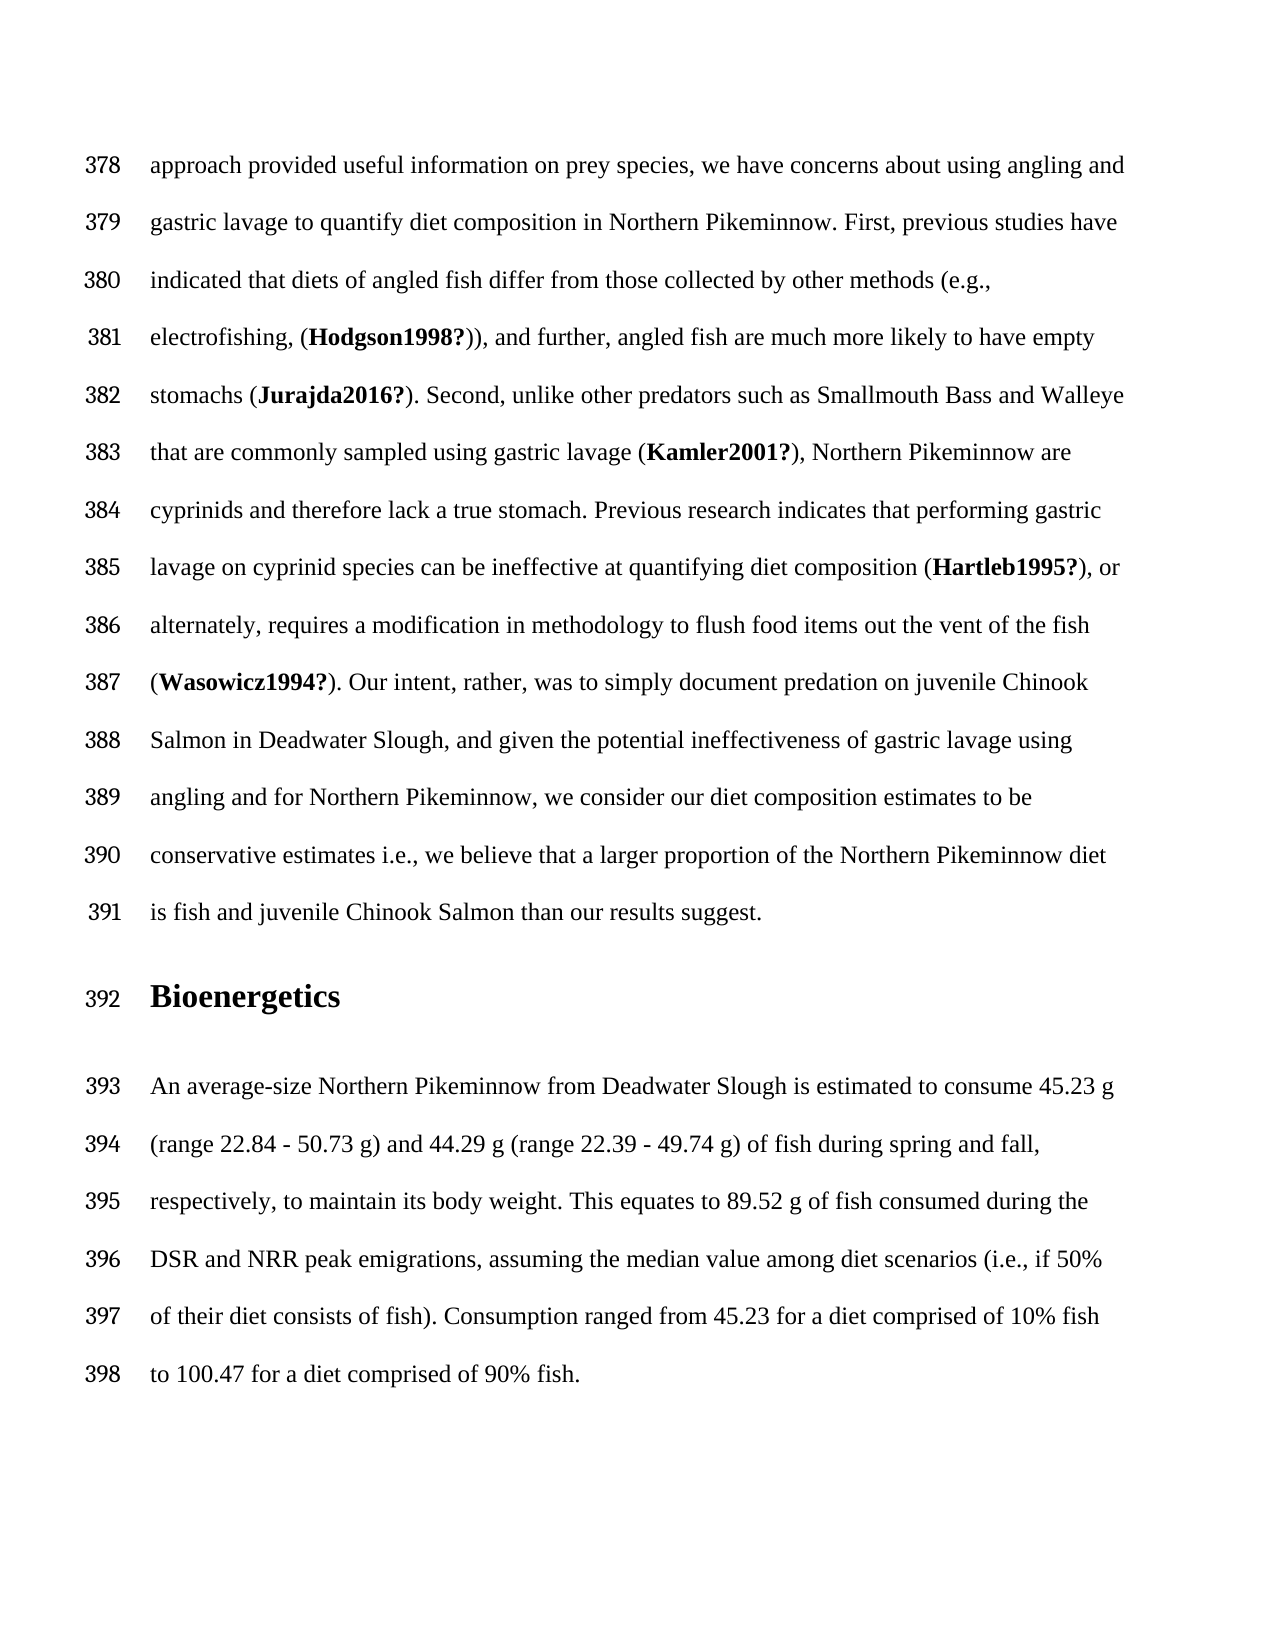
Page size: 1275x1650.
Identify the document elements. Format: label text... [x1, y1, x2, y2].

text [150, 150, 1125, 926]
text An average-size Northern Pikeminnow from Deadwater Slough is estimated to consume 45.23 g (range 22.84 - 50.73 g) and 44.29 g (range 22.39 - 49.74 g) of fish during spring and fall, respectively, to maintain its body weight. This equates to 89.52 g of fish consumed during the DSR and NRR peak emigrations, assuming the median value among diet scenarios (i.e., if 50% of their diet consists of fish). Consumption ranged from 45.23 for a diet comprised of 10% fish to 100.47 for a diet comprised of 90% fish. [150, 1071, 1125, 1387]
subtitle Bioenergetics [150, 976, 1125, 1014]
